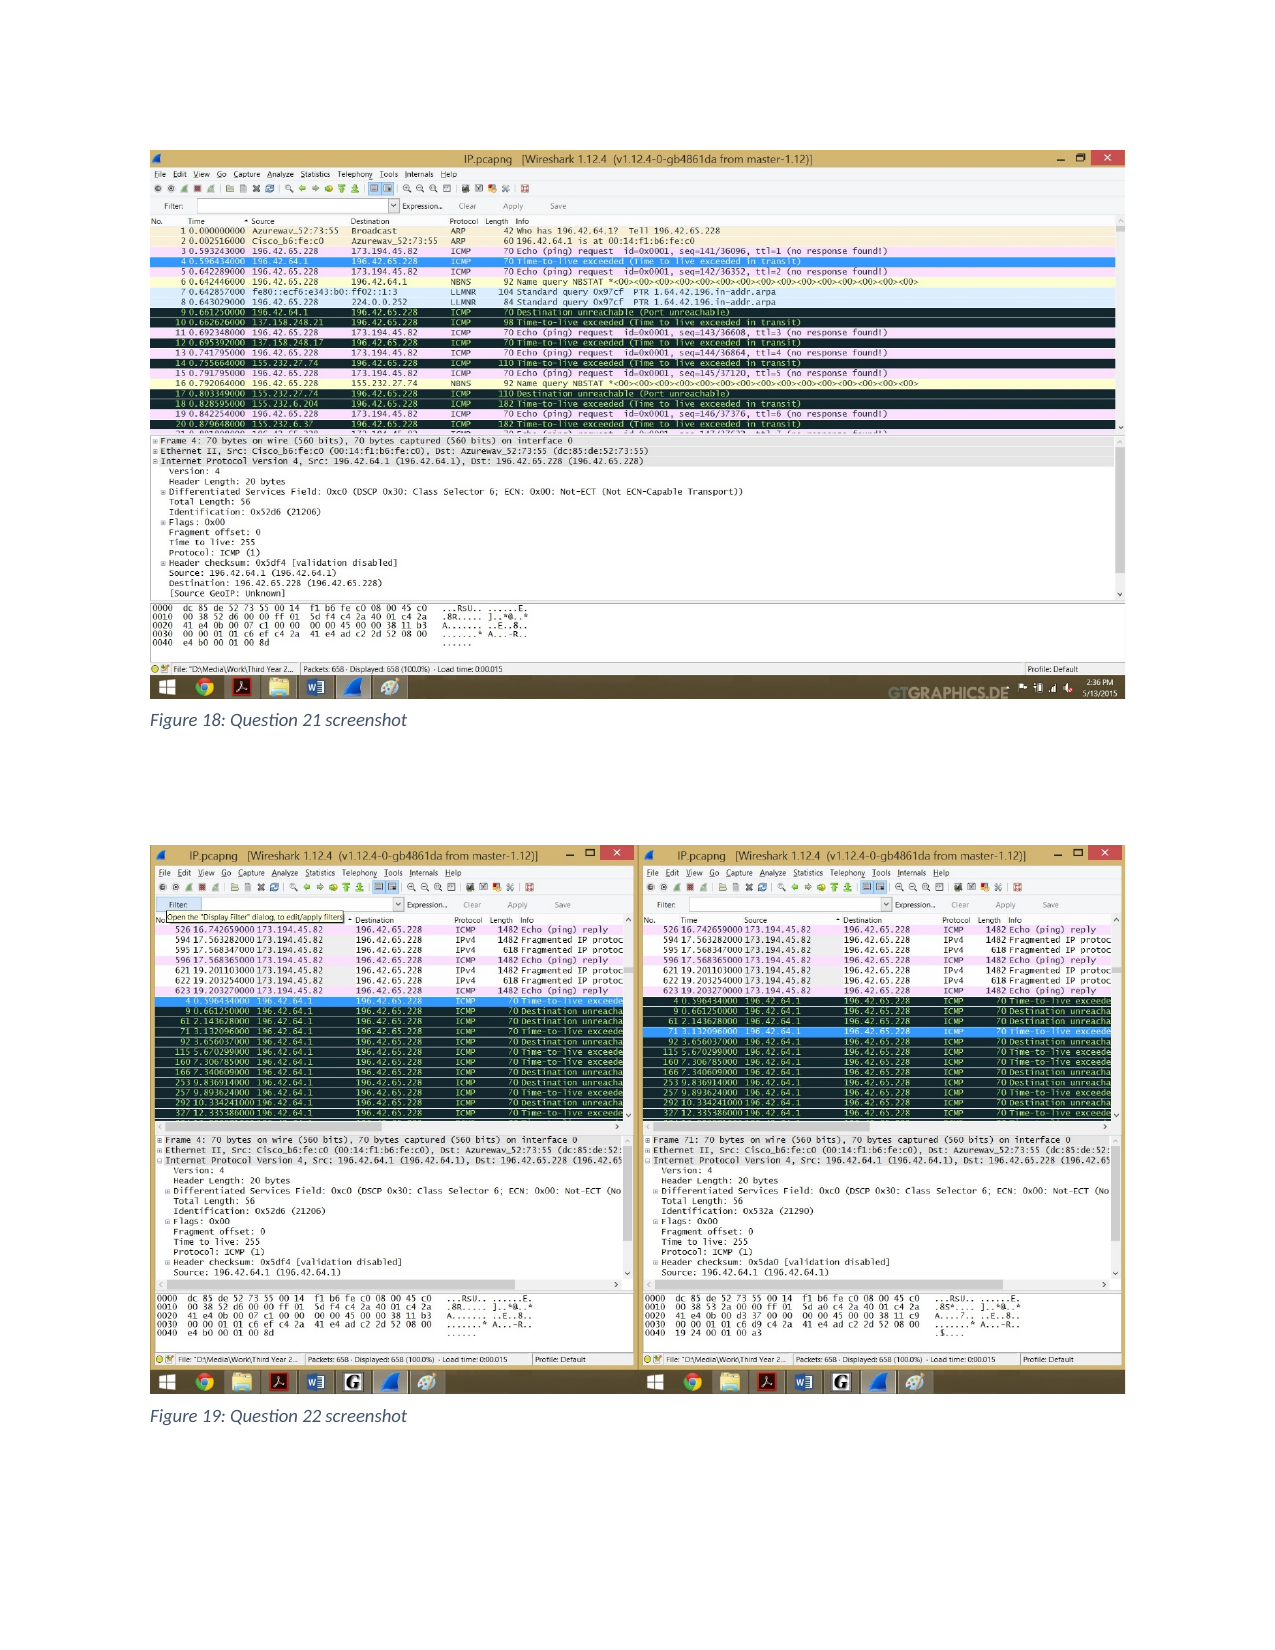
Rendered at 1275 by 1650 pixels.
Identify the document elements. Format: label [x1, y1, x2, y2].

picture [150, 845, 1125, 1394]
picture [150, 150, 1125, 699]
